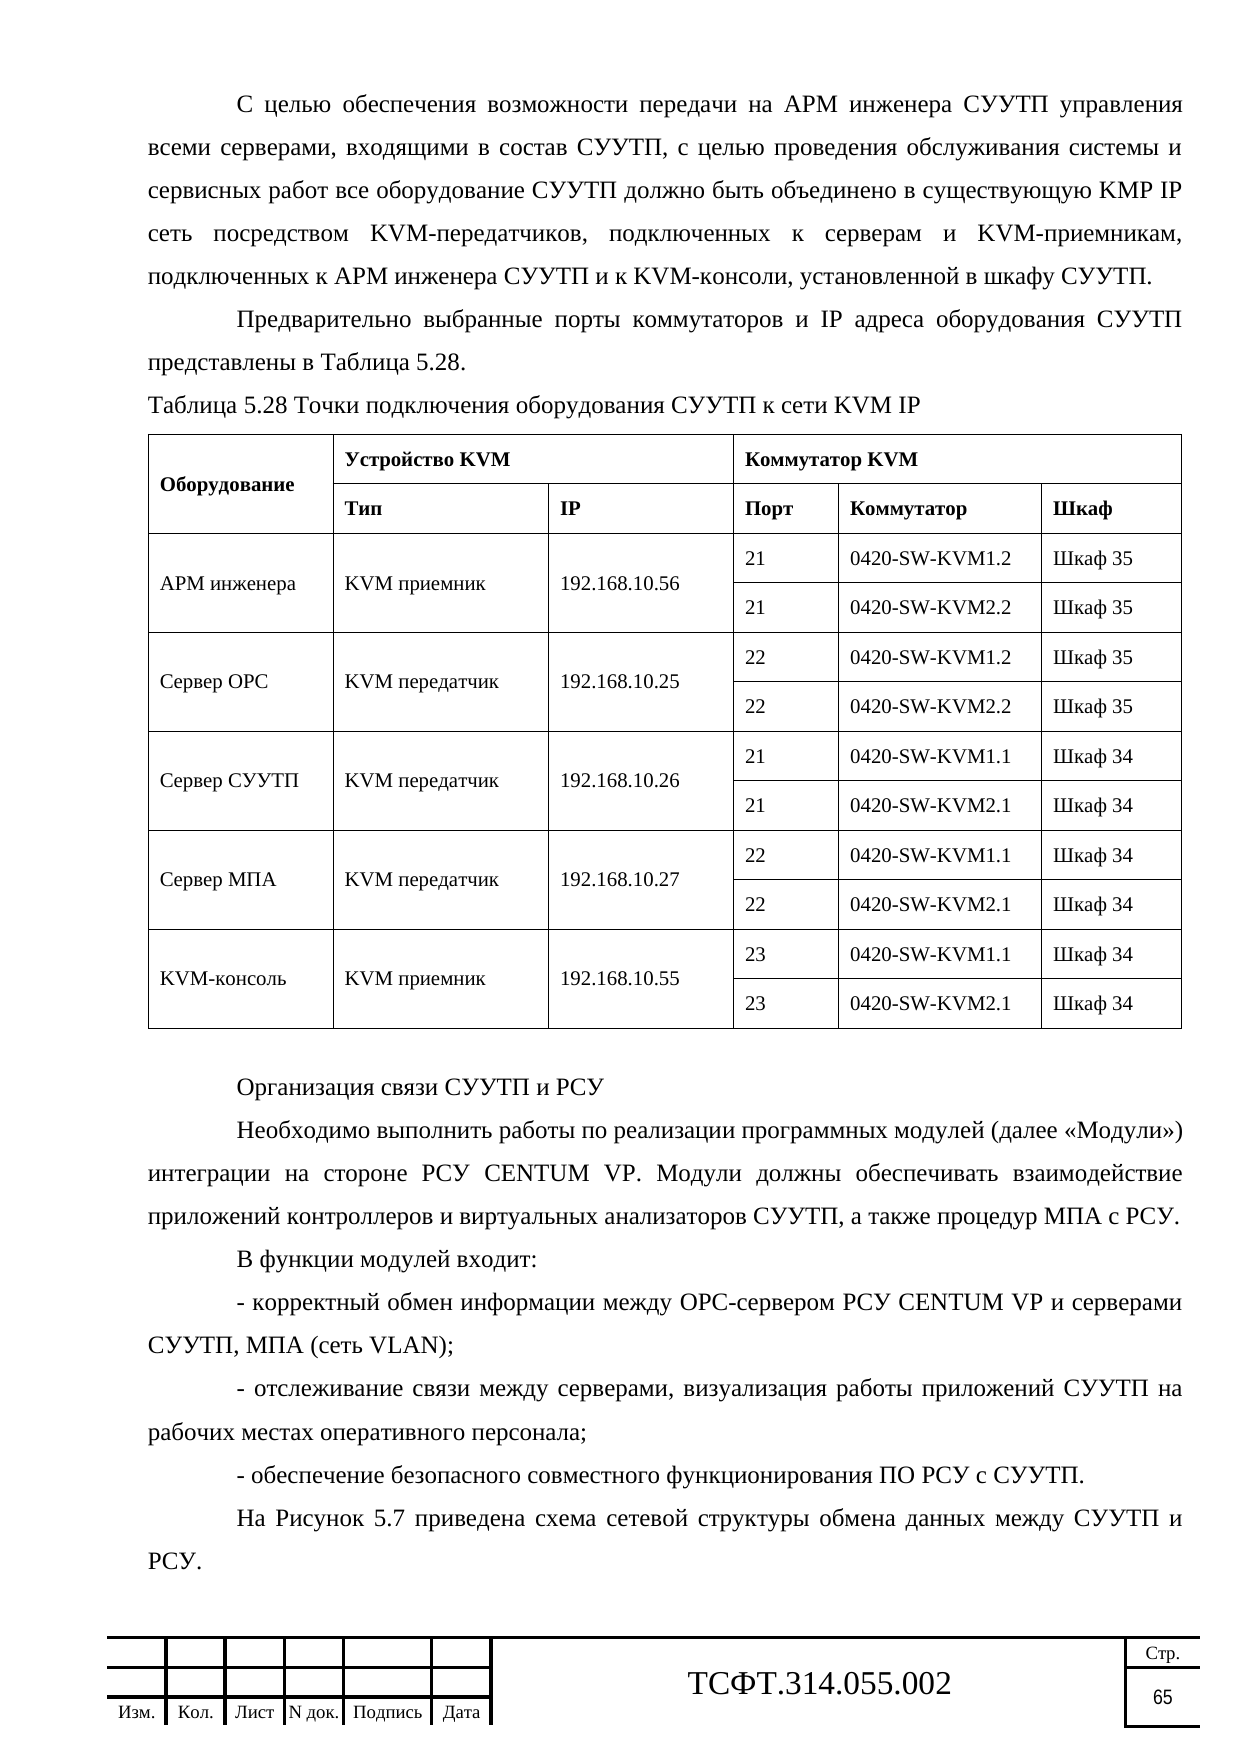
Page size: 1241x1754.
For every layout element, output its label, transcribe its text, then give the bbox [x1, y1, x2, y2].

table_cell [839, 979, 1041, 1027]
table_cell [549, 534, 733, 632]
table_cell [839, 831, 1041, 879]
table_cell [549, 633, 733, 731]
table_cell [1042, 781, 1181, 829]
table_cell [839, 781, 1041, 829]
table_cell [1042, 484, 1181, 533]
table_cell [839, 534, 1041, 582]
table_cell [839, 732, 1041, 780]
text Необходимо выполнить работы по реализации программных модулей (далее «Модули») интеграции на стороне РСУ CENTUM VP. Модули должны обеспечивать взаимодействие приложений контроллеров и виртуальных анализаторов СУУТП, а также процедур МПА с РСУ. [148, 1115, 1183, 1230]
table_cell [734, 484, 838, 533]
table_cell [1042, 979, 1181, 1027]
text - корректный обмен информации между ОРС-сервером РСУ CENTUM VP и серверами СУУТП, МПА (сеть VLAN); [148, 1287, 1183, 1359]
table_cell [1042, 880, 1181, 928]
text В функции модулей входит: [148, 1244, 1183, 1273]
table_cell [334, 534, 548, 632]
text - обеспечение безопасного совместного функционирования ПО РСУ с СУУТП. [148, 1460, 1183, 1488]
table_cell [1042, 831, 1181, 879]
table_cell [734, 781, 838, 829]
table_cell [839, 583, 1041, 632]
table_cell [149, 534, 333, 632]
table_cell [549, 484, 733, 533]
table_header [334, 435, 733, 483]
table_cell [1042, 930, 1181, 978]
text Организация связи СУУТП и РСУ [148, 1072, 1183, 1100]
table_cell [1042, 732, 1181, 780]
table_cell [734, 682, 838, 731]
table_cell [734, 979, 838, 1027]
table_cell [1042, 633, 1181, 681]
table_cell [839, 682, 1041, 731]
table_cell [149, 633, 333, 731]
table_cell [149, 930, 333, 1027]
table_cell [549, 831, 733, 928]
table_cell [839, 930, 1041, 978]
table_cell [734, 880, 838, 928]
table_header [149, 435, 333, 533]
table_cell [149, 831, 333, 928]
text На Рисунке 5.7 приведена схема сетевой структуры обмена данных между СУУТП и РСУ. [148, 1503, 1183, 1575]
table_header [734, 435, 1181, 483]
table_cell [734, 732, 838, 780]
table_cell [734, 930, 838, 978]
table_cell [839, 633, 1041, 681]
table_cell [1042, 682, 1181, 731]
text С целью обеспечения возможности передачи на АРМ инженера СУУТП управления всеми серверами, входящими в состав СУУТП, с целью проведения обслуживания системы и сервисных работ все оборудование СУУТП должно быть объединено в существующую KMP IP сеть посредством KVM-передатчиков, подключенных к серверам и KVM-приемникам, подключенных к АРМ инженера СУУТП и к KVM-консоли, установленной в шкафу СУУТП. [148, 89, 1183, 290]
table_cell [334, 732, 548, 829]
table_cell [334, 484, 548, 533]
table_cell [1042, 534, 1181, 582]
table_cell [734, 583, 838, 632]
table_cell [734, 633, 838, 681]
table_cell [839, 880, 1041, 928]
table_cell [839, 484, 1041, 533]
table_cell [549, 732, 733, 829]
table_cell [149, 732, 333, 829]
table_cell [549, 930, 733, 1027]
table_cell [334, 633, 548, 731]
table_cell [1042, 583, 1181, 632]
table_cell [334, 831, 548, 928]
text - отслеживание связи между серверами, визуализация работы приложений СУУТП на рабочих местах оперативного персонала; [148, 1373, 1183, 1445]
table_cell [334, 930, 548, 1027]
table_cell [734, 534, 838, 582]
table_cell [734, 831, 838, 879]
